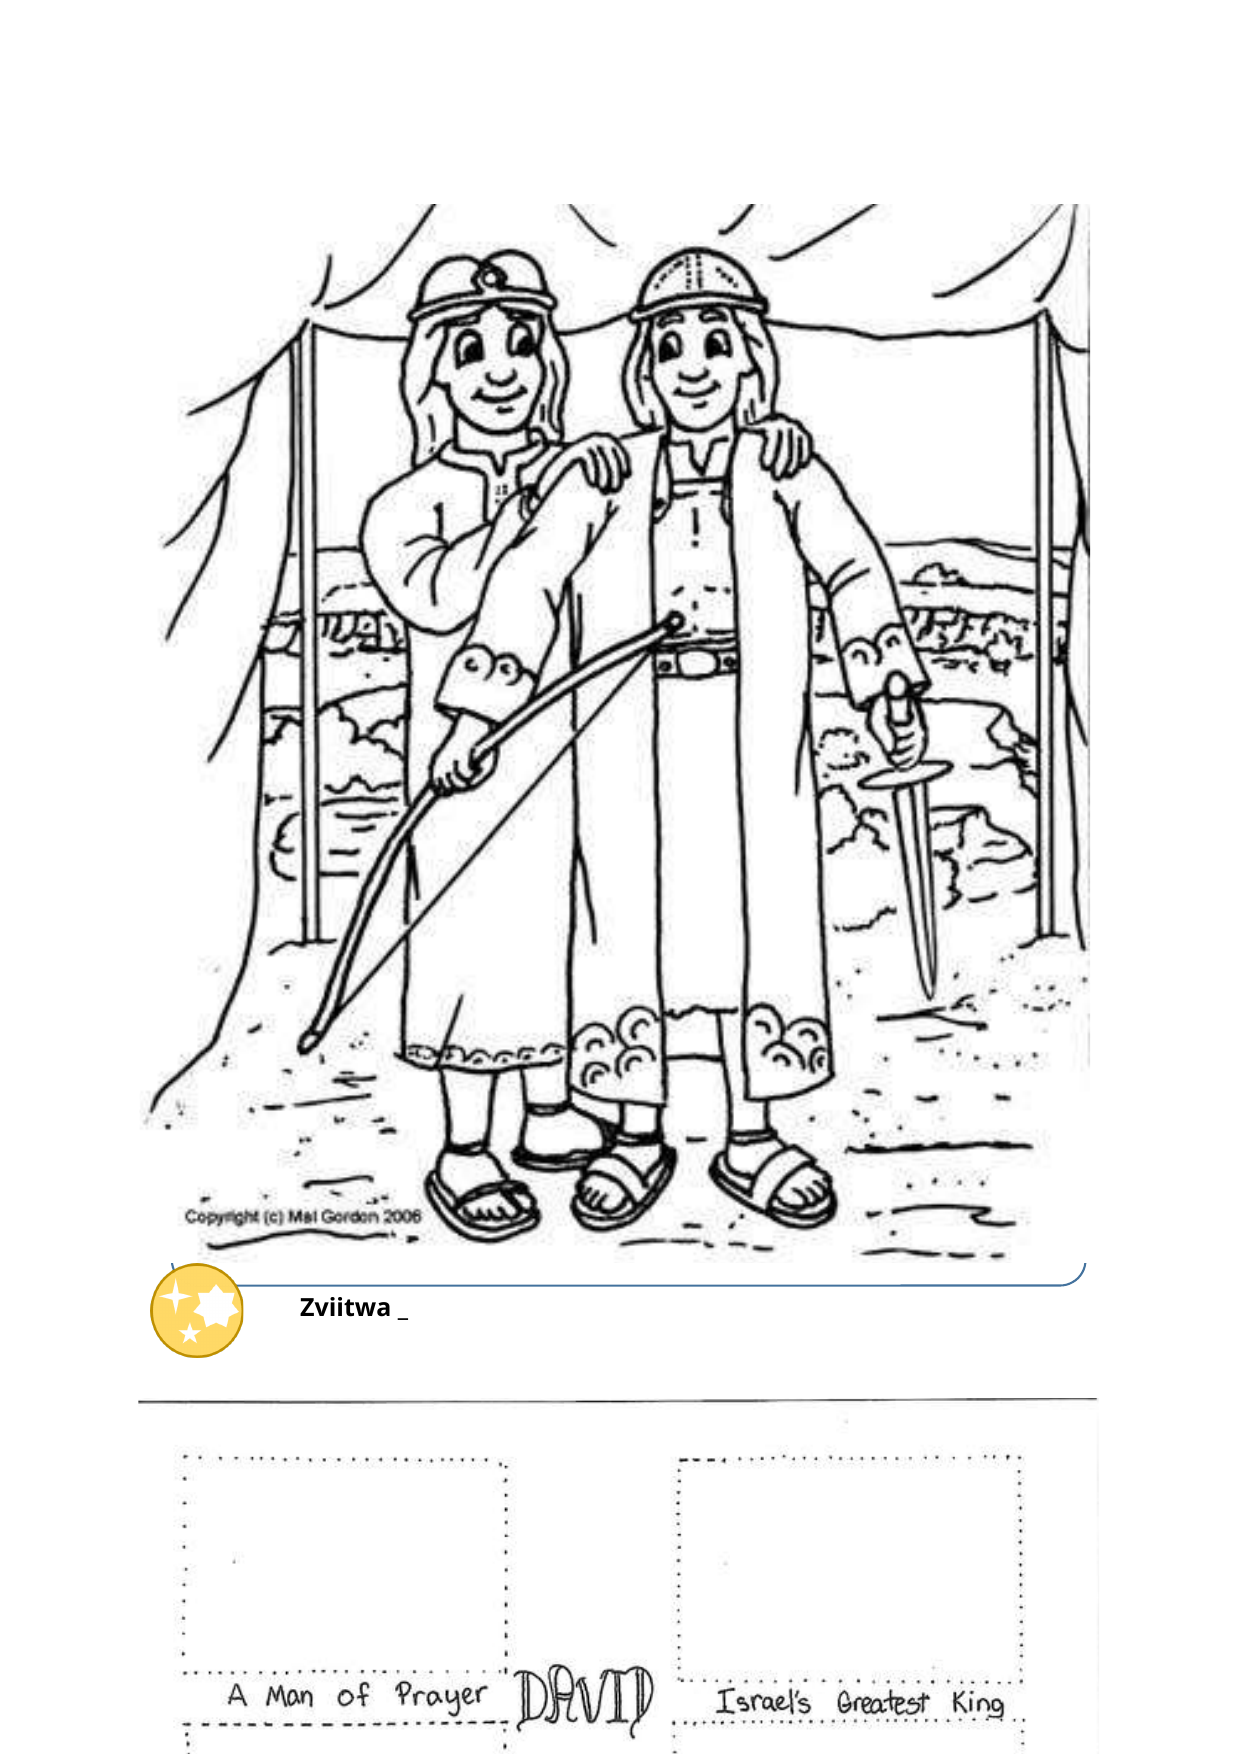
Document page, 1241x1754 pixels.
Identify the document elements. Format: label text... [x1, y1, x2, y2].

picture [138, 1398, 1100, 1754]
text Zviitwa _ [244, 1290, 1090, 1324]
picture [139, 204, 1091, 1358]
